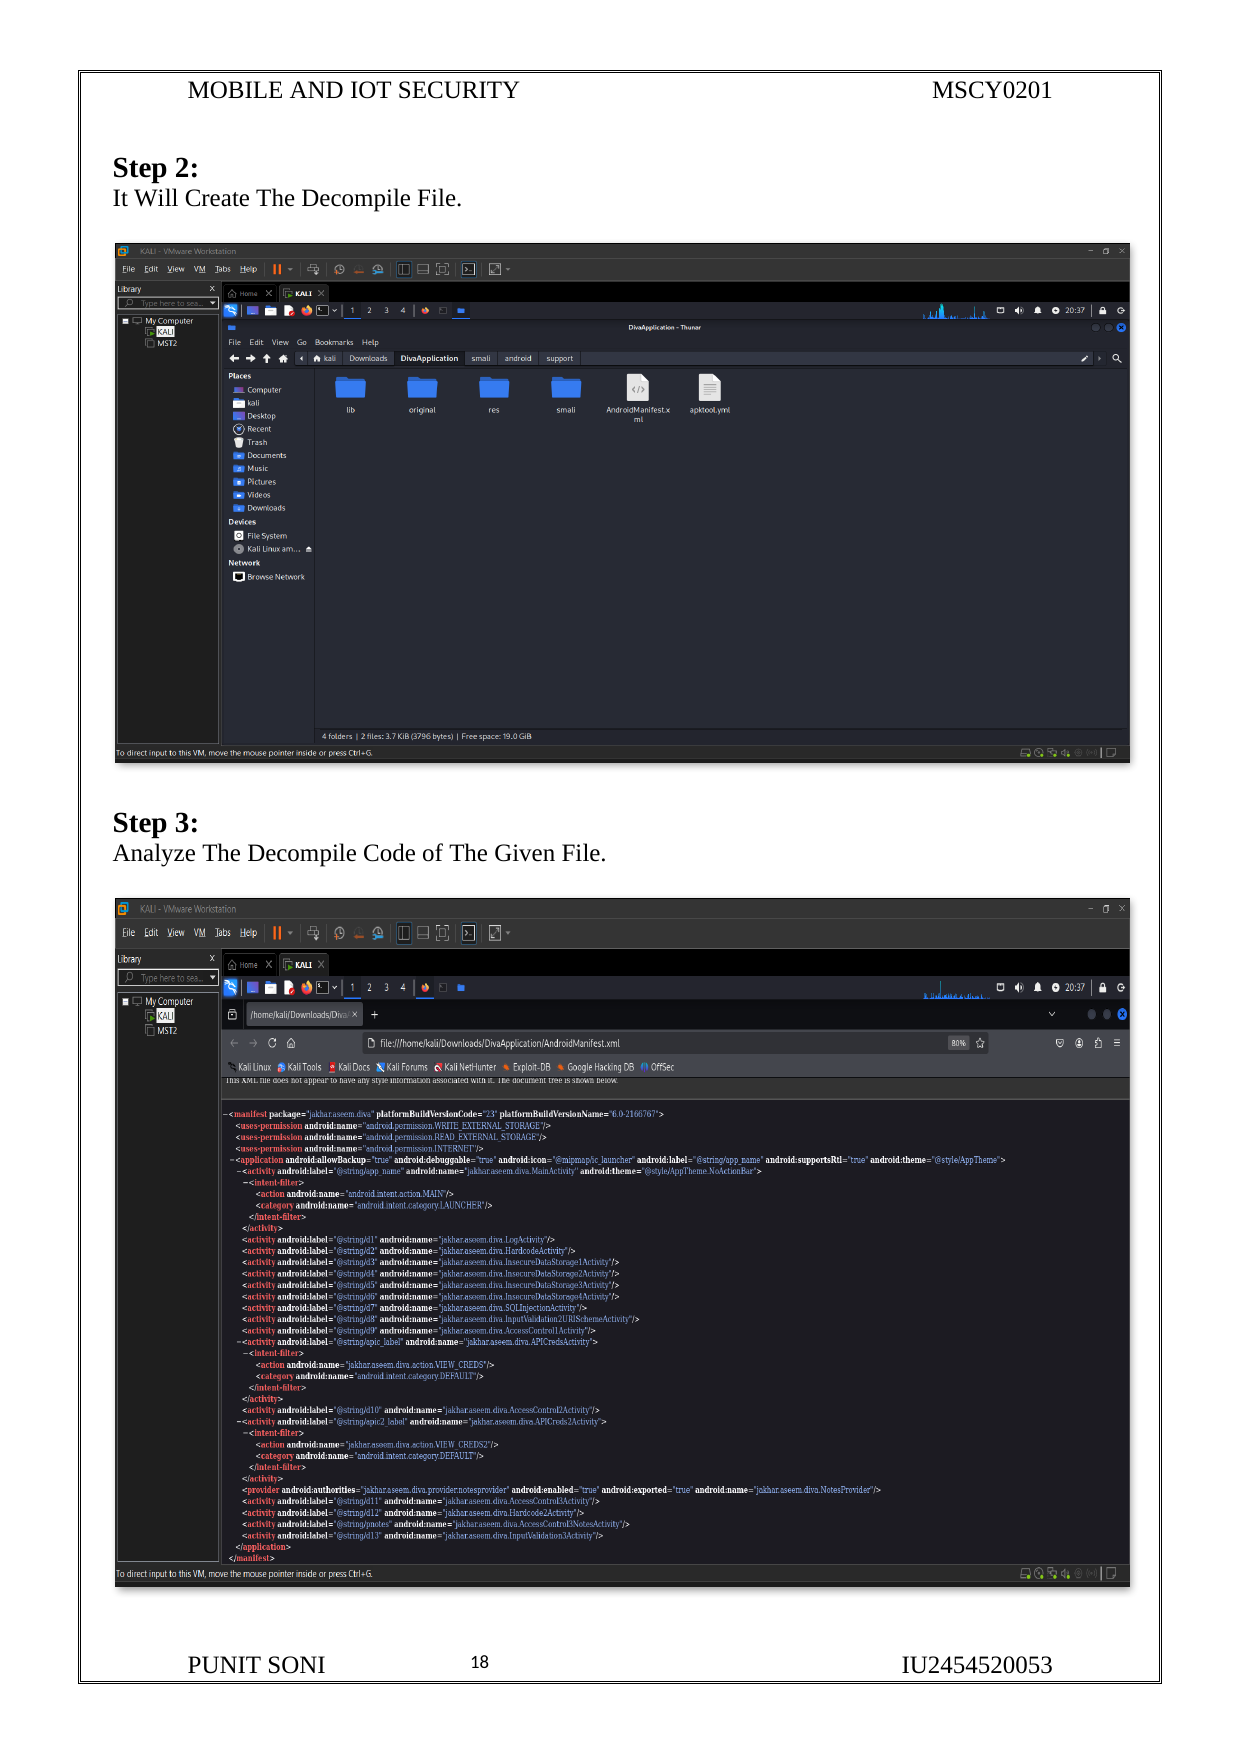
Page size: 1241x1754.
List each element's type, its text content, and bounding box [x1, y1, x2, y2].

picture [115, 243, 1130, 763]
text Step 3: [112, 805, 1128, 838]
text It Will Create The Decompile File. [112, 183, 1128, 212]
picture [115, 898, 1130, 1587]
text Step 2: [112, 150, 1128, 183]
text Analyze The Decompile Code of The Given File. [112, 838, 1128, 867]
